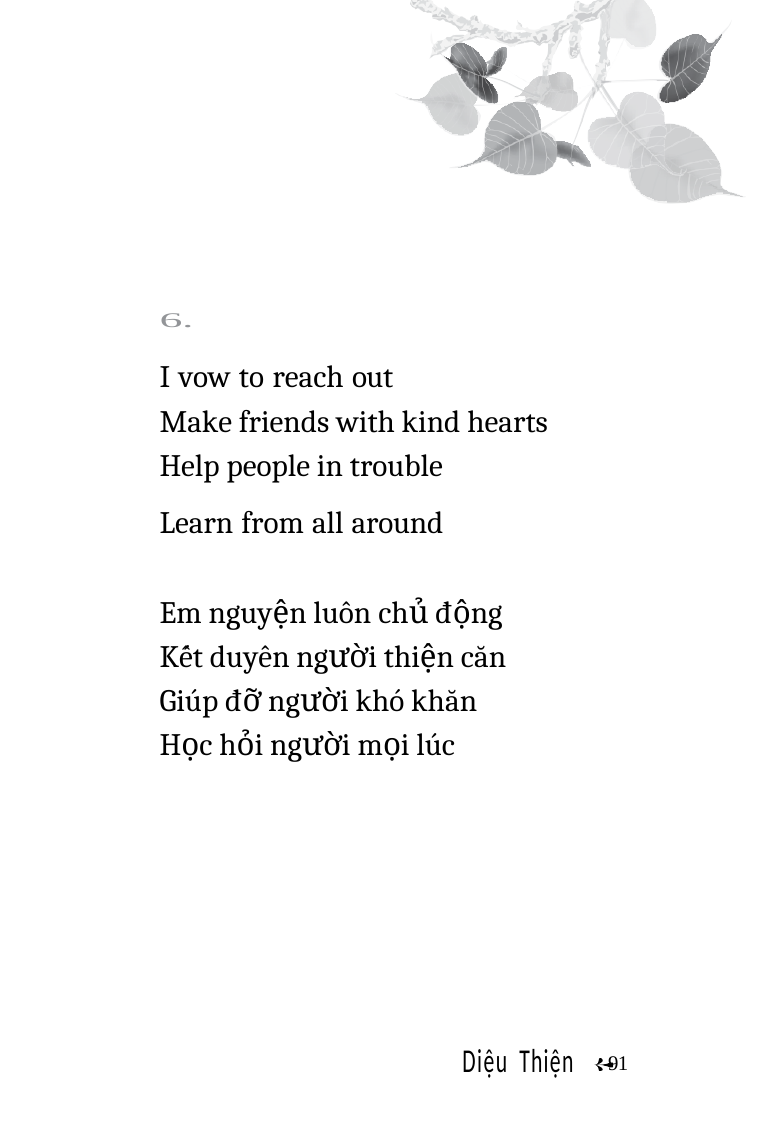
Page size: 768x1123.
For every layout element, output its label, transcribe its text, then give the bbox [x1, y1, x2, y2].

picture [593, 1058, 614, 1071]
text Make friends with kind hearts Help people in trouble [159, 404, 605, 484]
text 6. [159, 308, 738, 332]
text Em nguyện luôn chủ động Kết duyên người thiện căn Giúp đỡ người khó khăn Học hỏi người mọi lúc [159, 595, 530, 763]
text I vow to reach out [159, 360, 738, 396]
text Learn from all around [159, 505, 738, 541]
picture [395, 0, 746, 204]
